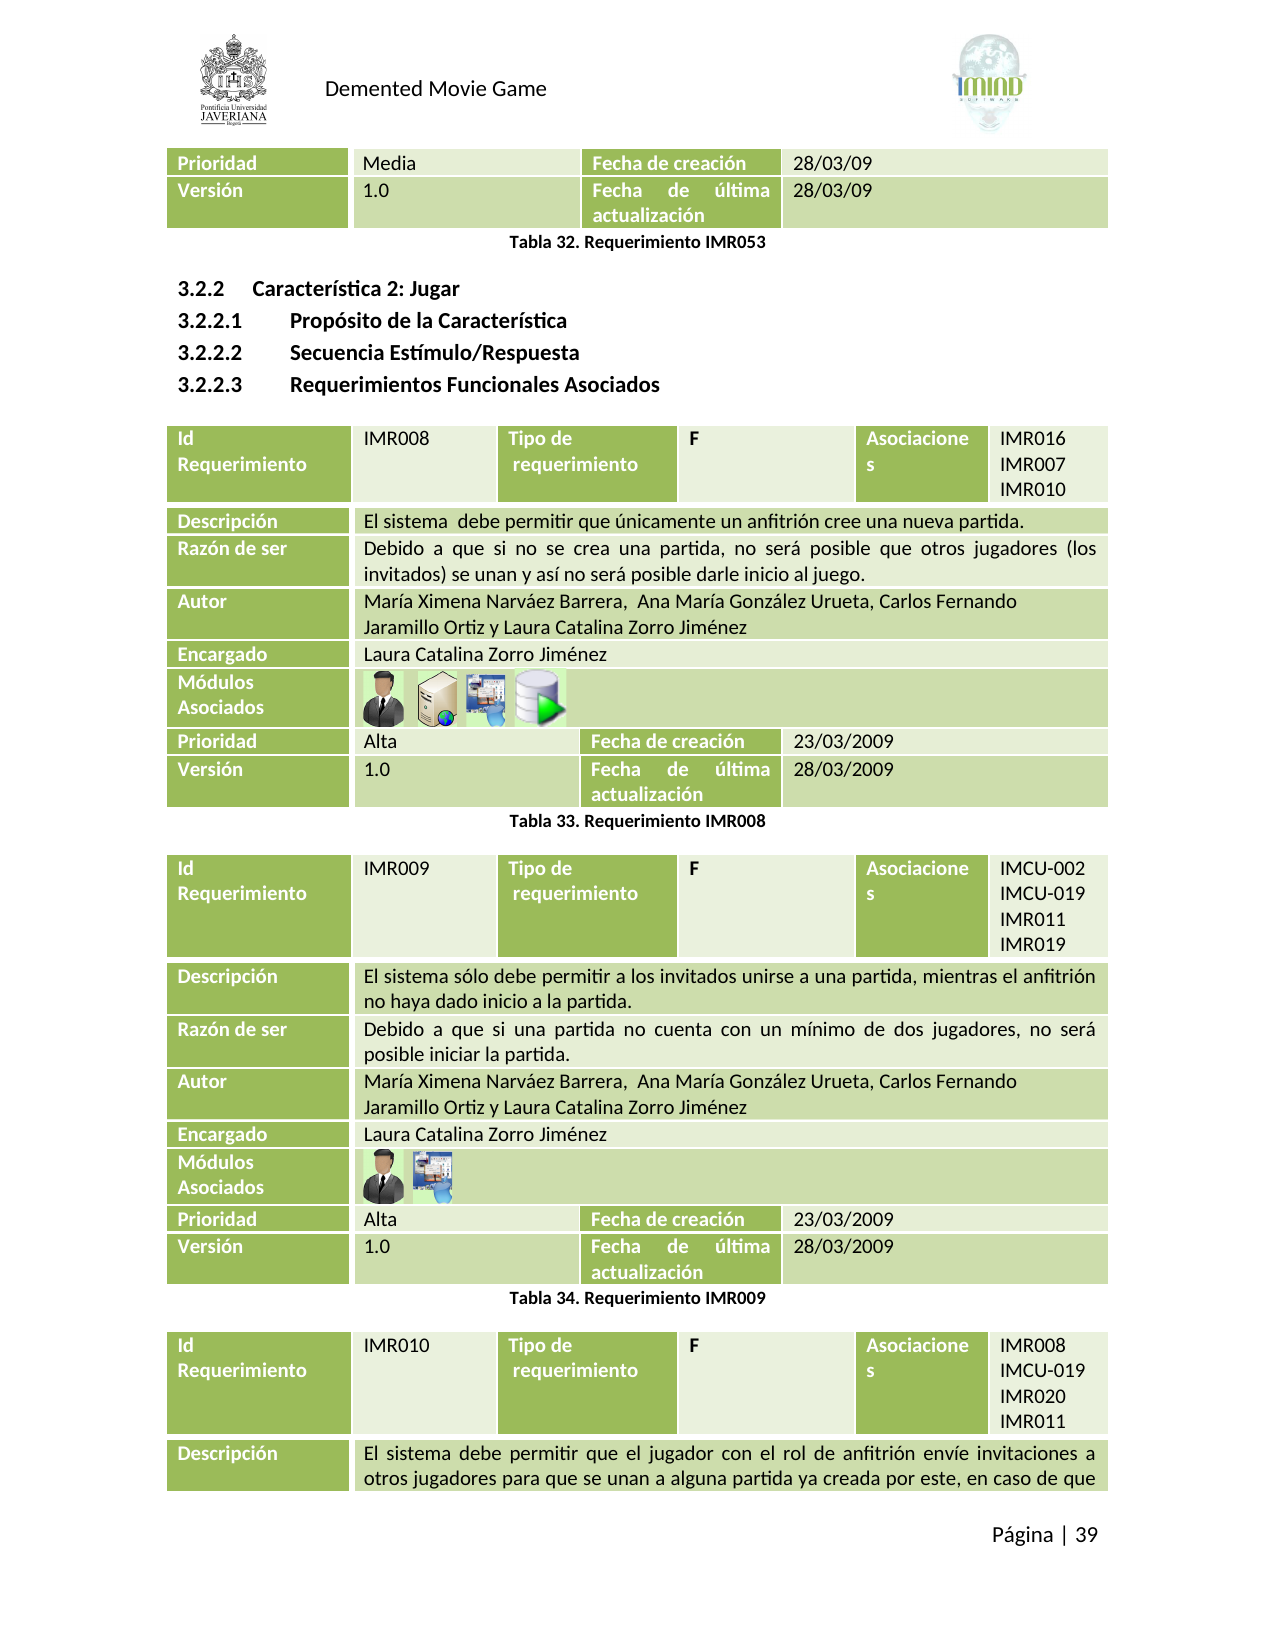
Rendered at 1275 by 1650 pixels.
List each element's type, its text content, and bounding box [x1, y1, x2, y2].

table_cell Encargado [167, 641, 349, 667]
table_cell Prioridad [167, 148, 348, 175]
table_cell Laura Catalina Zorro Jiménez [355, 1122, 1108, 1147]
table_cell Prioridad [167, 1206, 349, 1231]
table_cell Autor [167, 589, 349, 639]
table_cell [355, 1149, 363, 1204]
table_header IMR009 [353, 855, 496, 957]
table_cell Fecha de creación [580, 1206, 781, 1231]
table_header IMR008 IMCU-019 IMR020 IMR011 [990, 1332, 1108, 1434]
picture [418, 671, 457, 727]
table_header Asociaciones [856, 426, 988, 502]
table_cell Prioridad [167, 729, 349, 754]
table_cell Alta [355, 1206, 579, 1231]
table_cell Laura Catalina Zorro Jiménez [355, 641, 1108, 667]
table_header Id Requerimiento [167, 426, 351, 502]
table_cell El sistema debe permitir que únicamente un anfitrión cree una nueva partida. [355, 508, 1108, 533]
table_cell 28/03/09 [782, 149, 1108, 175]
table_header Tipo de requerimiento [498, 855, 677, 957]
list Secuencia Estímulo/Respuesta [177, 338, 1098, 366]
table_header IMR008 [353, 426, 496, 502]
picture [466, 674, 506, 727]
table_cell Fecha de última actualización [581, 1234, 781, 1284]
table_cell Módulos Asociados [167, 669, 349, 727]
table_cell 23/03/2009 [783, 729, 1108, 754]
table_header F [679, 1332, 854, 1434]
list Propósito de la Característica [177, 306, 1098, 334]
table_cell [355, 669, 514, 727]
table_header Tipo de requerimiento [498, 426, 677, 502]
table_cell Módulos Asociados [167, 1149, 349, 1204]
picture [363, 1149, 404, 1204]
table_cell Debido a que si no se crea una partida, no será posible que otros jugadores (los invitados) se unan y así no será posible darle inicio al juego. [355, 536, 1108, 586]
table_cell 28/03/09 [783, 177, 1108, 228]
table_header Asociaciones [856, 855, 988, 957]
table_cell Autor [167, 1069, 349, 1119]
table_header Id Requerimiento [167, 855, 351, 957]
table_cell Versión [167, 756, 349, 807]
text Tabla 33. Requerimiento IMR008 [177, 809, 1098, 832]
table_cell Descripción [167, 508, 349, 533]
table_cell 23/03/2009 [783, 1206, 1108, 1231]
table_cell Media [354, 149, 580, 175]
table_header Tipo de requerimiento [498, 1332, 677, 1434]
picture [514, 668, 567, 727]
picture [363, 671, 404, 727]
table_cell 1.0 [354, 177, 580, 228]
table_cell Descripción [167, 1440, 349, 1491]
table_cell Razón de ser [167, 1016, 349, 1067]
table_cell Fecha de última actualización [581, 756, 781, 807]
picture [951, 34, 1033, 138]
table_cell 28/03/2009 [783, 1234, 1108, 1284]
list Característica 2: Jugar [177, 274, 1098, 302]
table_cell El sistema sólo debe permitir a los invitados unirse a una partida, mientras el anfitrión no haya dado inicio a la partida. [355, 963, 1108, 1014]
text Tabla 34. Requerimiento IMR009 [177, 1286, 1098, 1309]
table_header F [679, 855, 854, 957]
table_cell María Ximena Narváez Barrera, Ana María González Urueta, Carlos Fernando Jaramillo Ortiz y Laura Catalina Zorro Jiménez [355, 589, 1108, 639]
table_cell María Ximena Narváez Barrera, Ana María González Urueta, Carlos Fernando Jaramillo Ortiz y Laura Catalina Zorro Jiménez [355, 1069, 1108, 1119]
table_cell 1.0 [355, 1234, 579, 1284]
table_header Asociaciones [856, 1332, 988, 1434]
table_header IMR010 [353, 1332, 496, 1434]
picture [413, 1151, 453, 1204]
table_cell Versión [167, 177, 348, 228]
table_cell Alta [355, 729, 579, 754]
table_cell Fecha de última actualización [582, 177, 781, 228]
table_header IMR016 IMR007 IMR010 [990, 426, 1108, 502]
list Requerimientos Funcionales Asociados [177, 370, 1098, 398]
table_cell Fecha de creación [580, 729, 781, 754]
table_header IMCU-002 IMCU-019 IMR011 IMR019 [990, 855, 1108, 957]
table_cell Razón de ser [167, 536, 349, 586]
table_cell 28/03/2009 [783, 756, 1108, 807]
table_cell Descripción [167, 963, 349, 1014]
table_cell 1.0 [355, 756, 579, 807]
table_cell Debido a que si una partida no cuenta con un mínimo de dos jugadores, no será posible iniciar la partida. [355, 1016, 1108, 1067]
text Tabla 32. Requerimiento IMR053 [177, 230, 1098, 253]
table_cell Encargado [167, 1122, 349, 1147]
picture [200, 34, 267, 126]
table_cell [404, 1149, 1108, 1204]
table_header Id Requerimiento [167, 1332, 351, 1434]
table_cell Fecha de creación [582, 149, 781, 175]
table_cell Versión [167, 1234, 349, 1284]
table_header F [679, 426, 854, 502]
table_cell [567, 669, 1108, 727]
